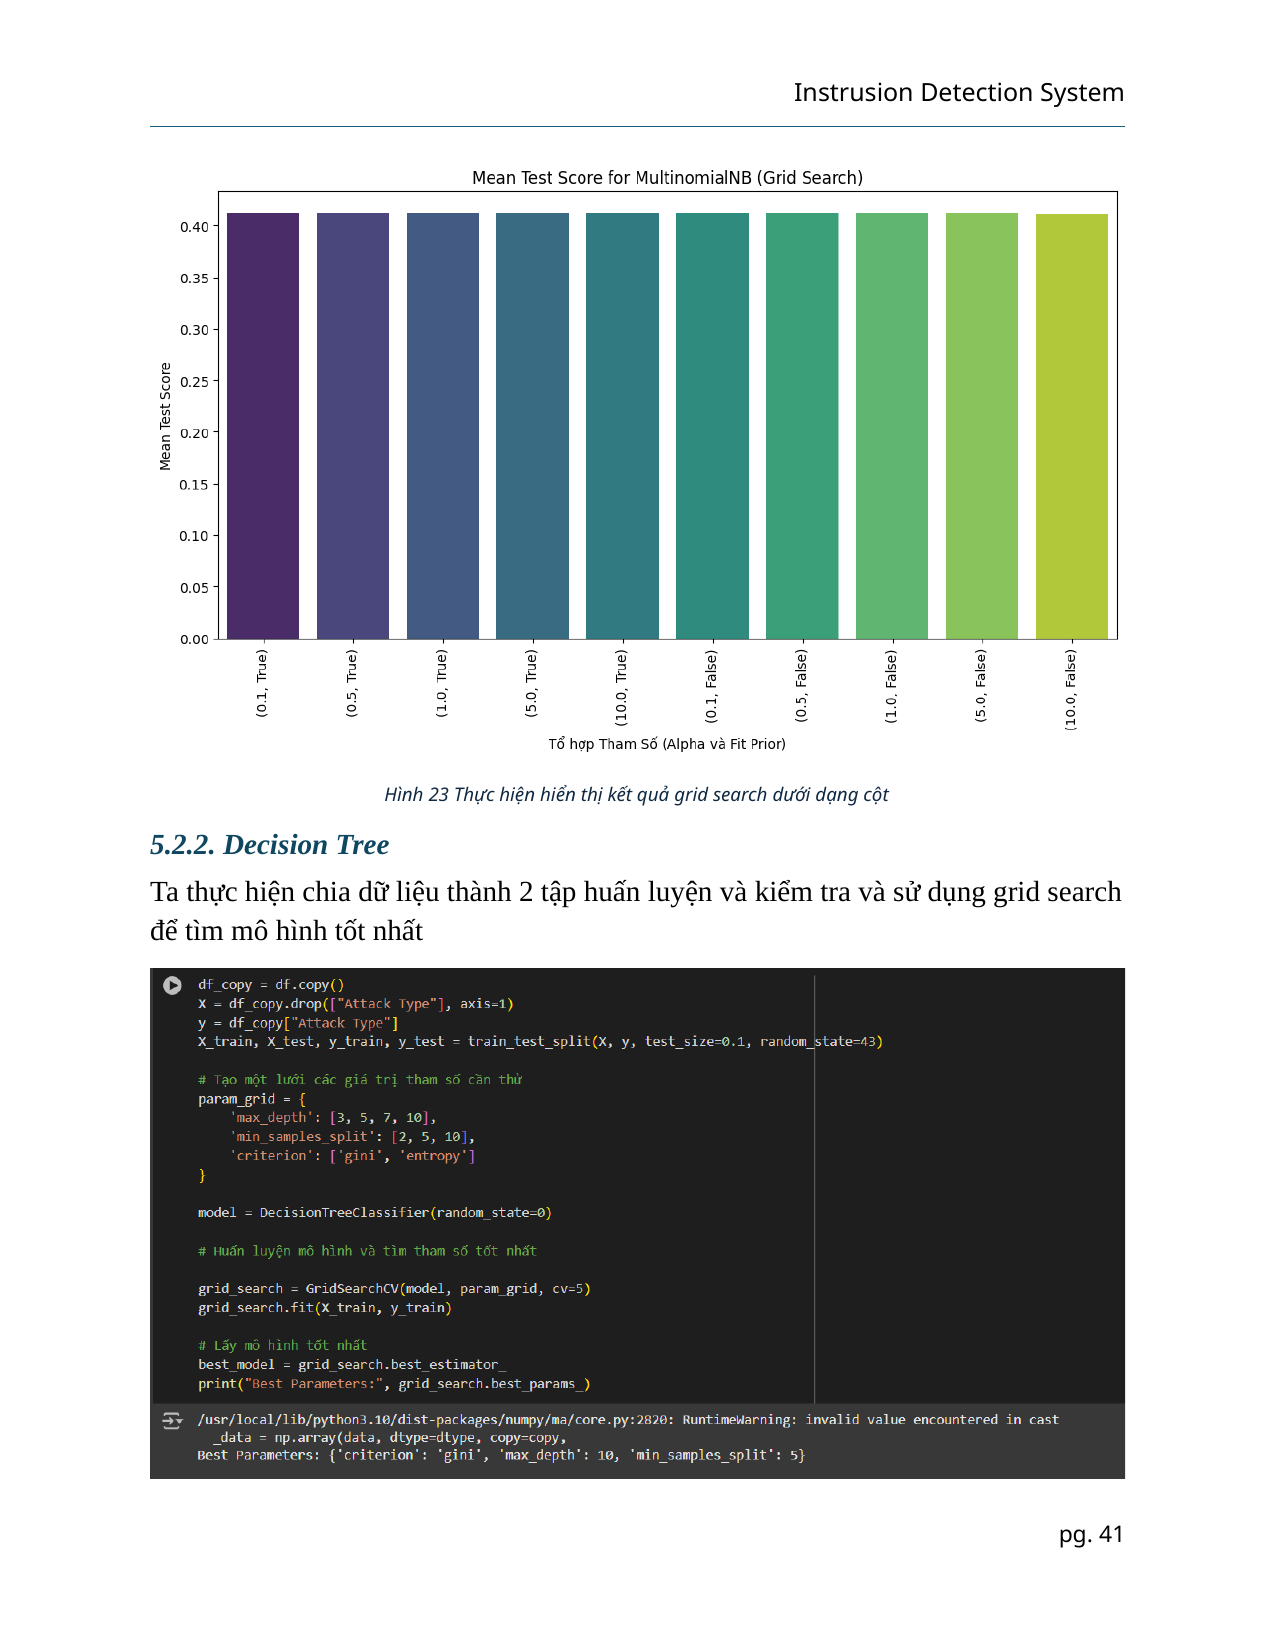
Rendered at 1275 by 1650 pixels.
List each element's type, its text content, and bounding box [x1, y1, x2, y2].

text Ta thực hiện chia dữ liệu thành 2 tập huấn luyện và kiểm tra và sử dụng grid search để tìm mô hình tốt nhất [150, 874, 1125, 946]
picture [150, 968, 1125, 1479]
subtitle 5.2.2. Decision Tree [150, 827, 1125, 861]
picture [150, 160, 1125, 760]
